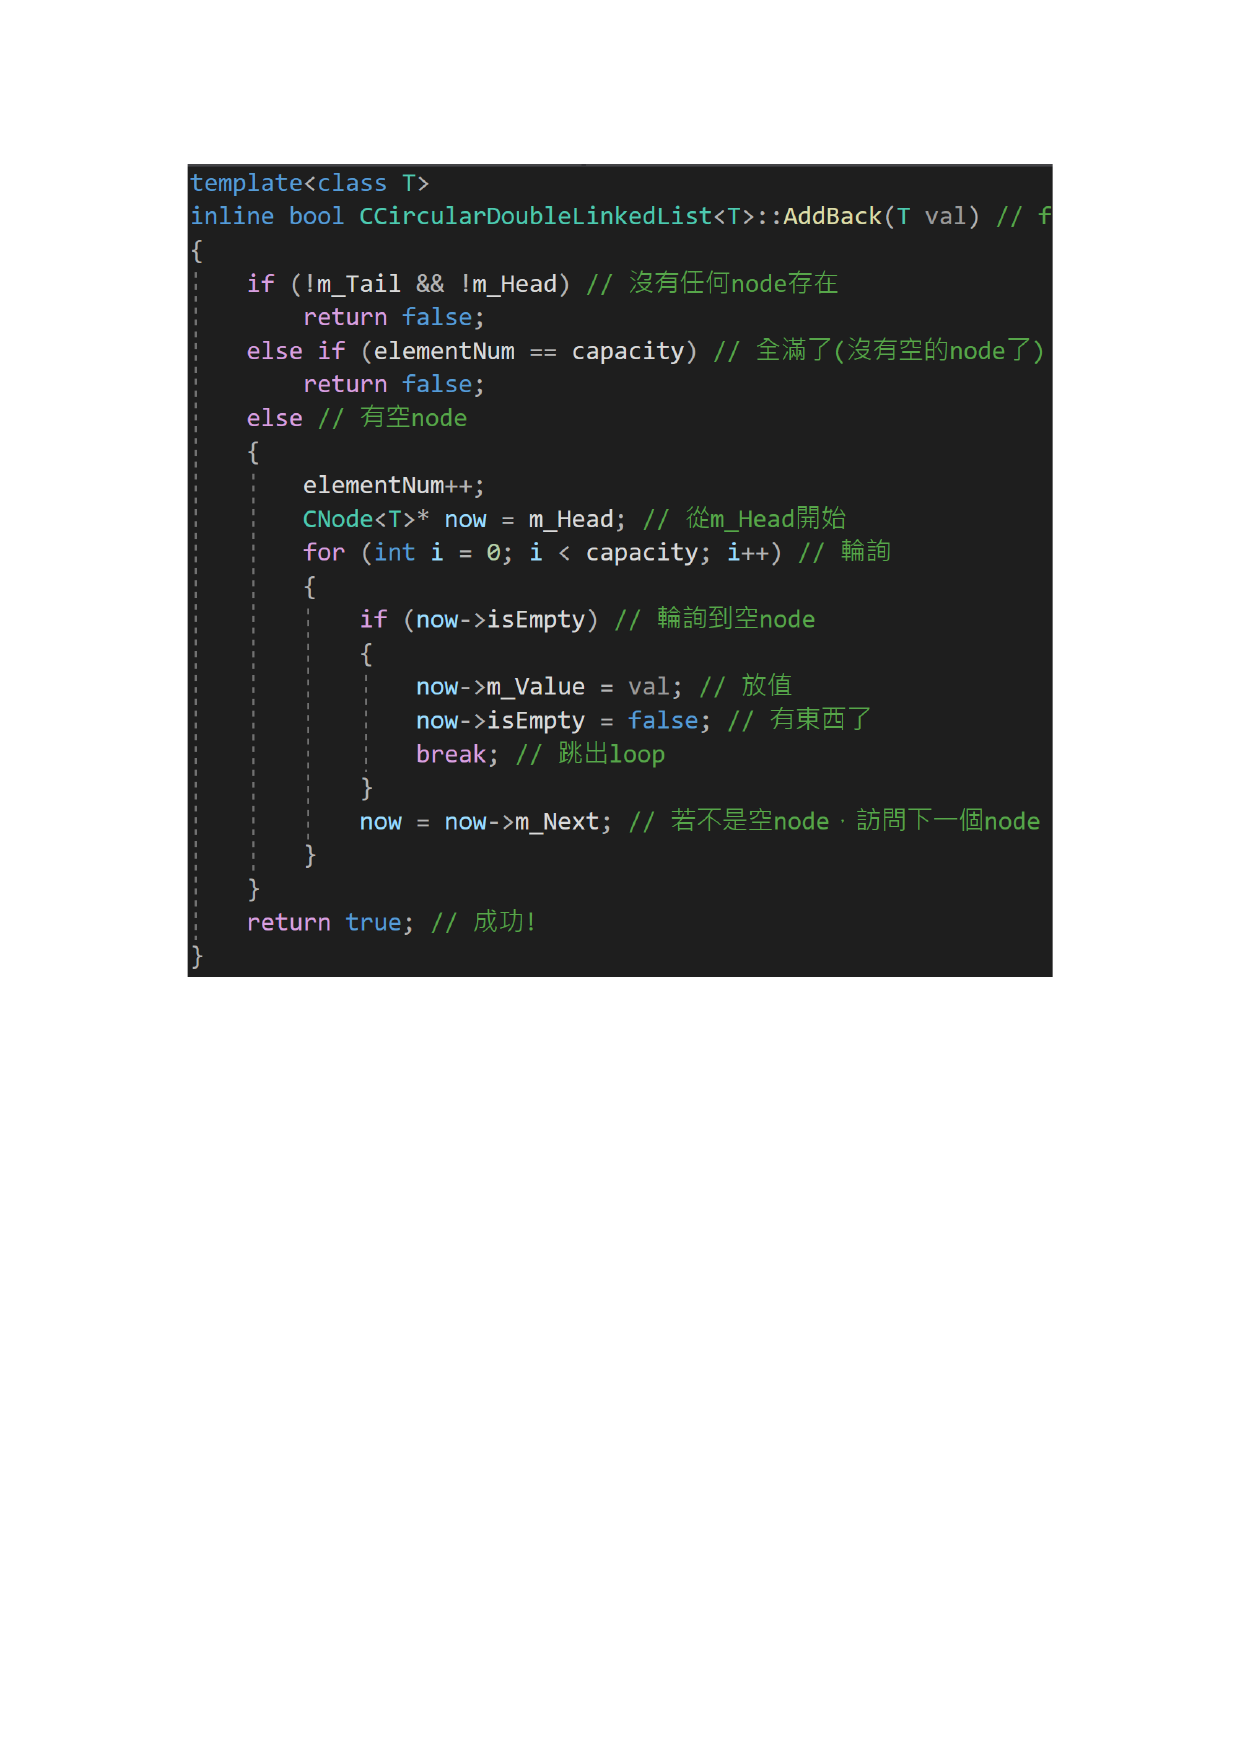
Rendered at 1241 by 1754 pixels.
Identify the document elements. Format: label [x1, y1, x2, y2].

picture [187, 164, 1053, 977]
